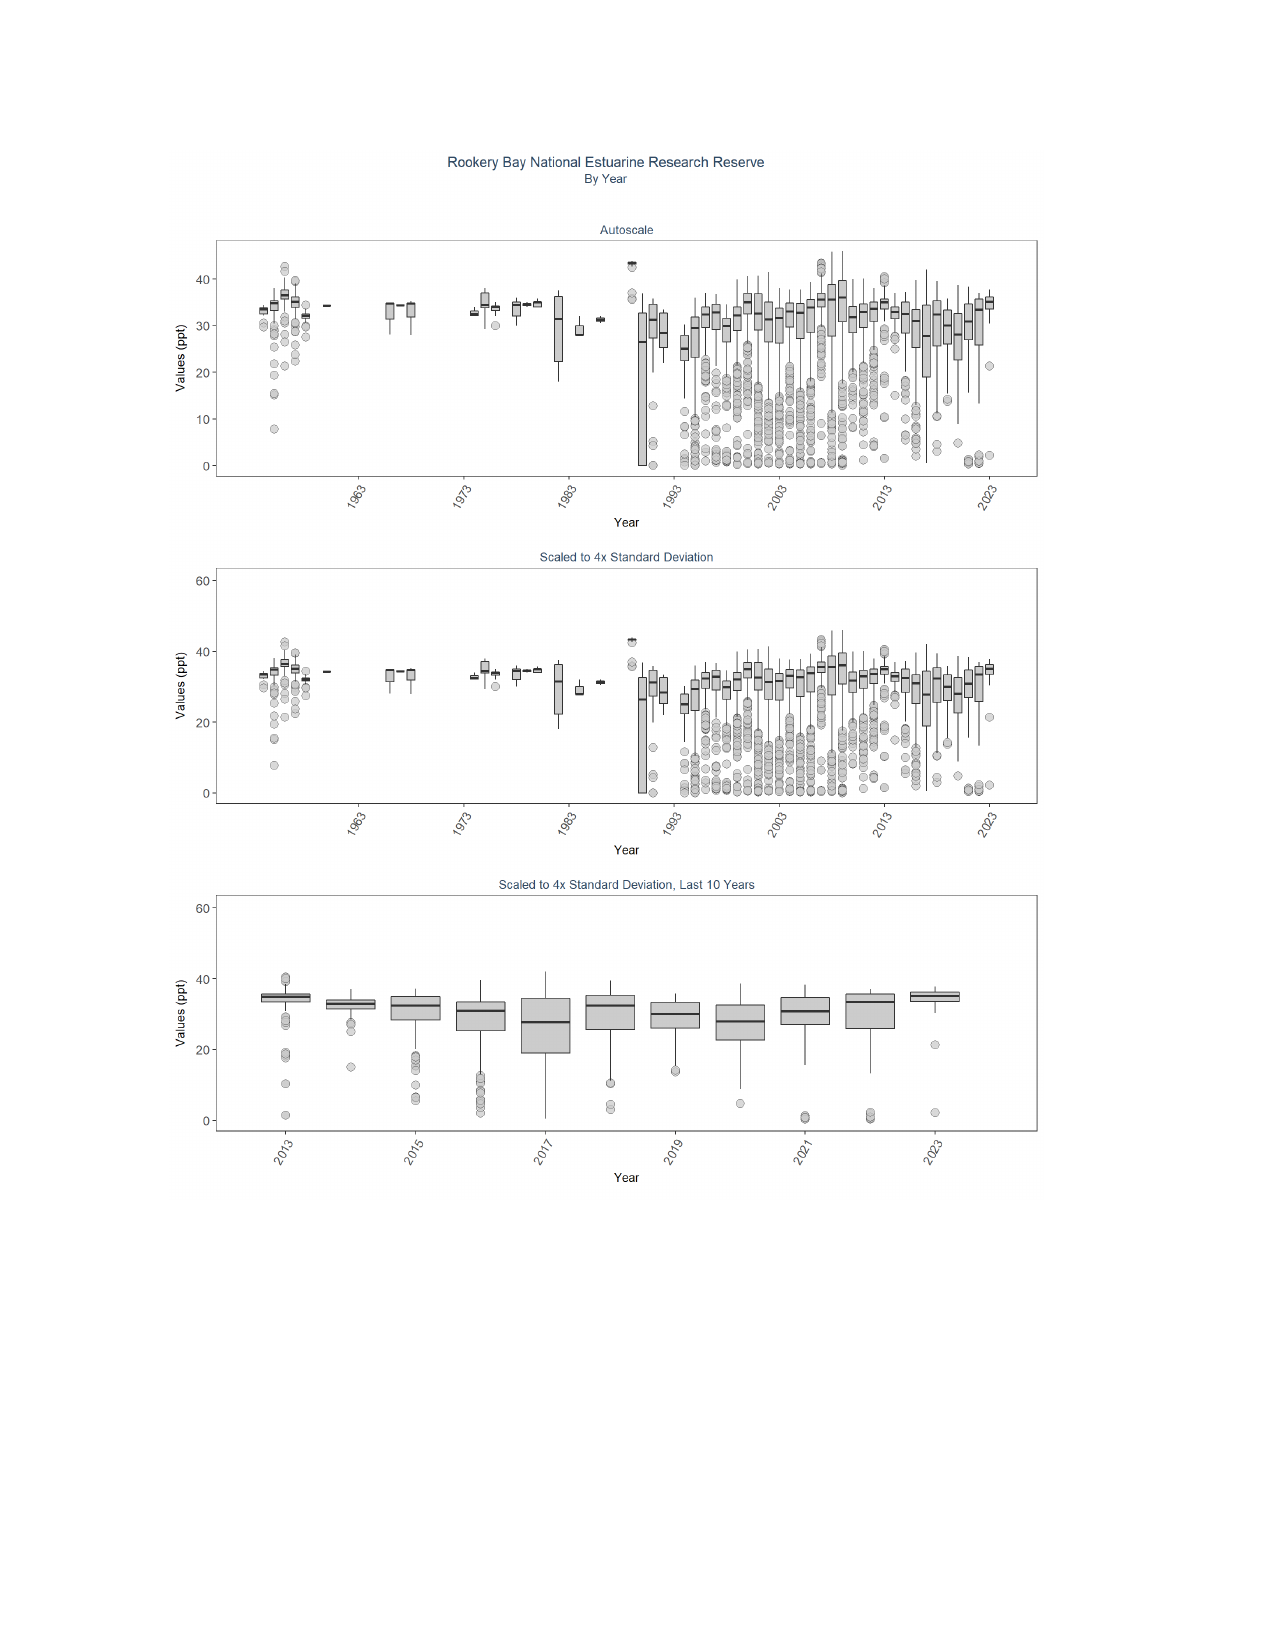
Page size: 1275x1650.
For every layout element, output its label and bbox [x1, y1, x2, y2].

picture [168, 150, 1044, 1200]
